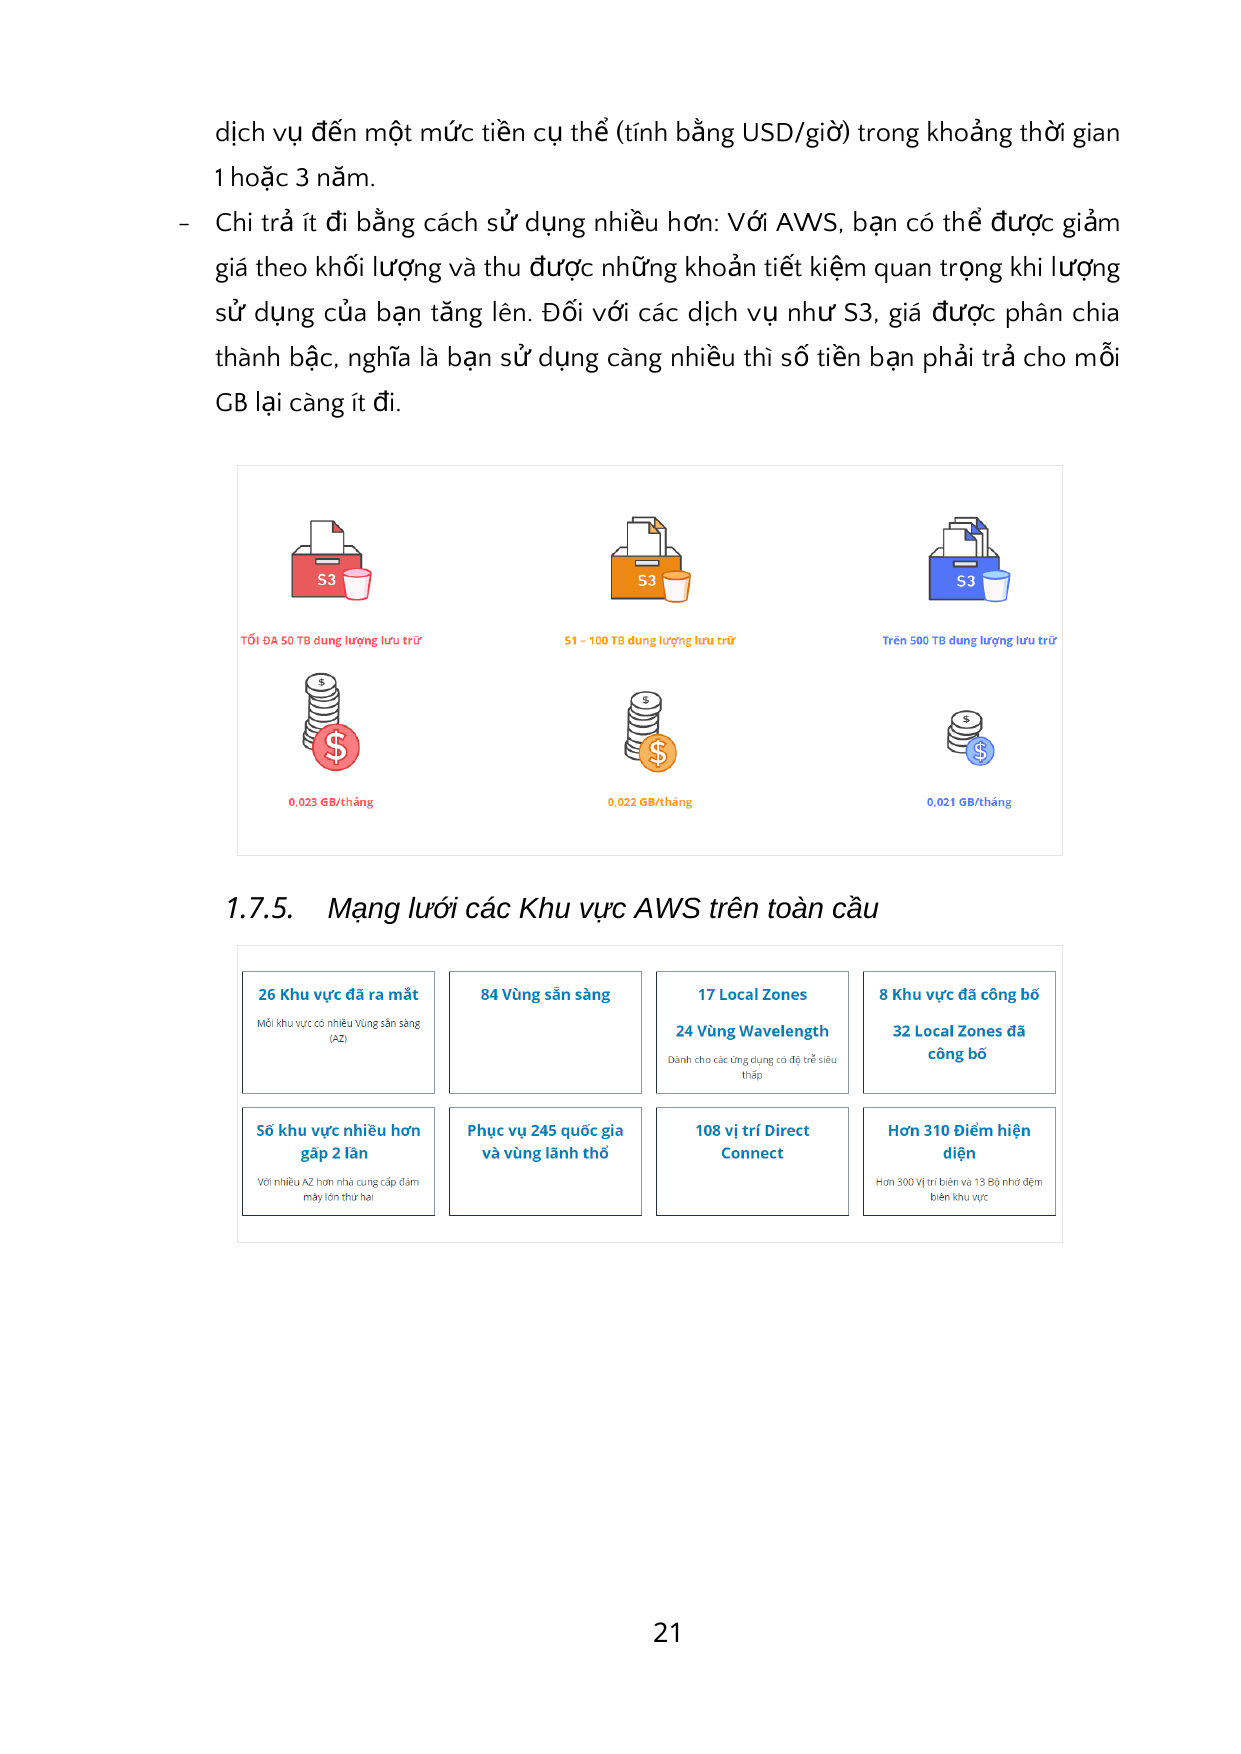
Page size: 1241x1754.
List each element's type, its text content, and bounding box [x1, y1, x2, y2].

picture [238, 946, 1062, 1242]
list Chi trả ít đi bằng cách sử dụng nhiều hơn: Với AWS, bạn có thể được giảm giá theo khối lượng và thu được những khoản tiết kiệm quan trọng khi lượng sử dụng của bạn tăng lên. Đối với các dịch vụ như S3, giá được phân chia thành bậc, nghĩa là bạn sử dụng càng nhiều thì số tiền bạn phải trả cho mỗi GB lại càng ít đi. [177, 208, 1122, 418]
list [177, 118, 1122, 193]
picture [238, 466, 1062, 855]
